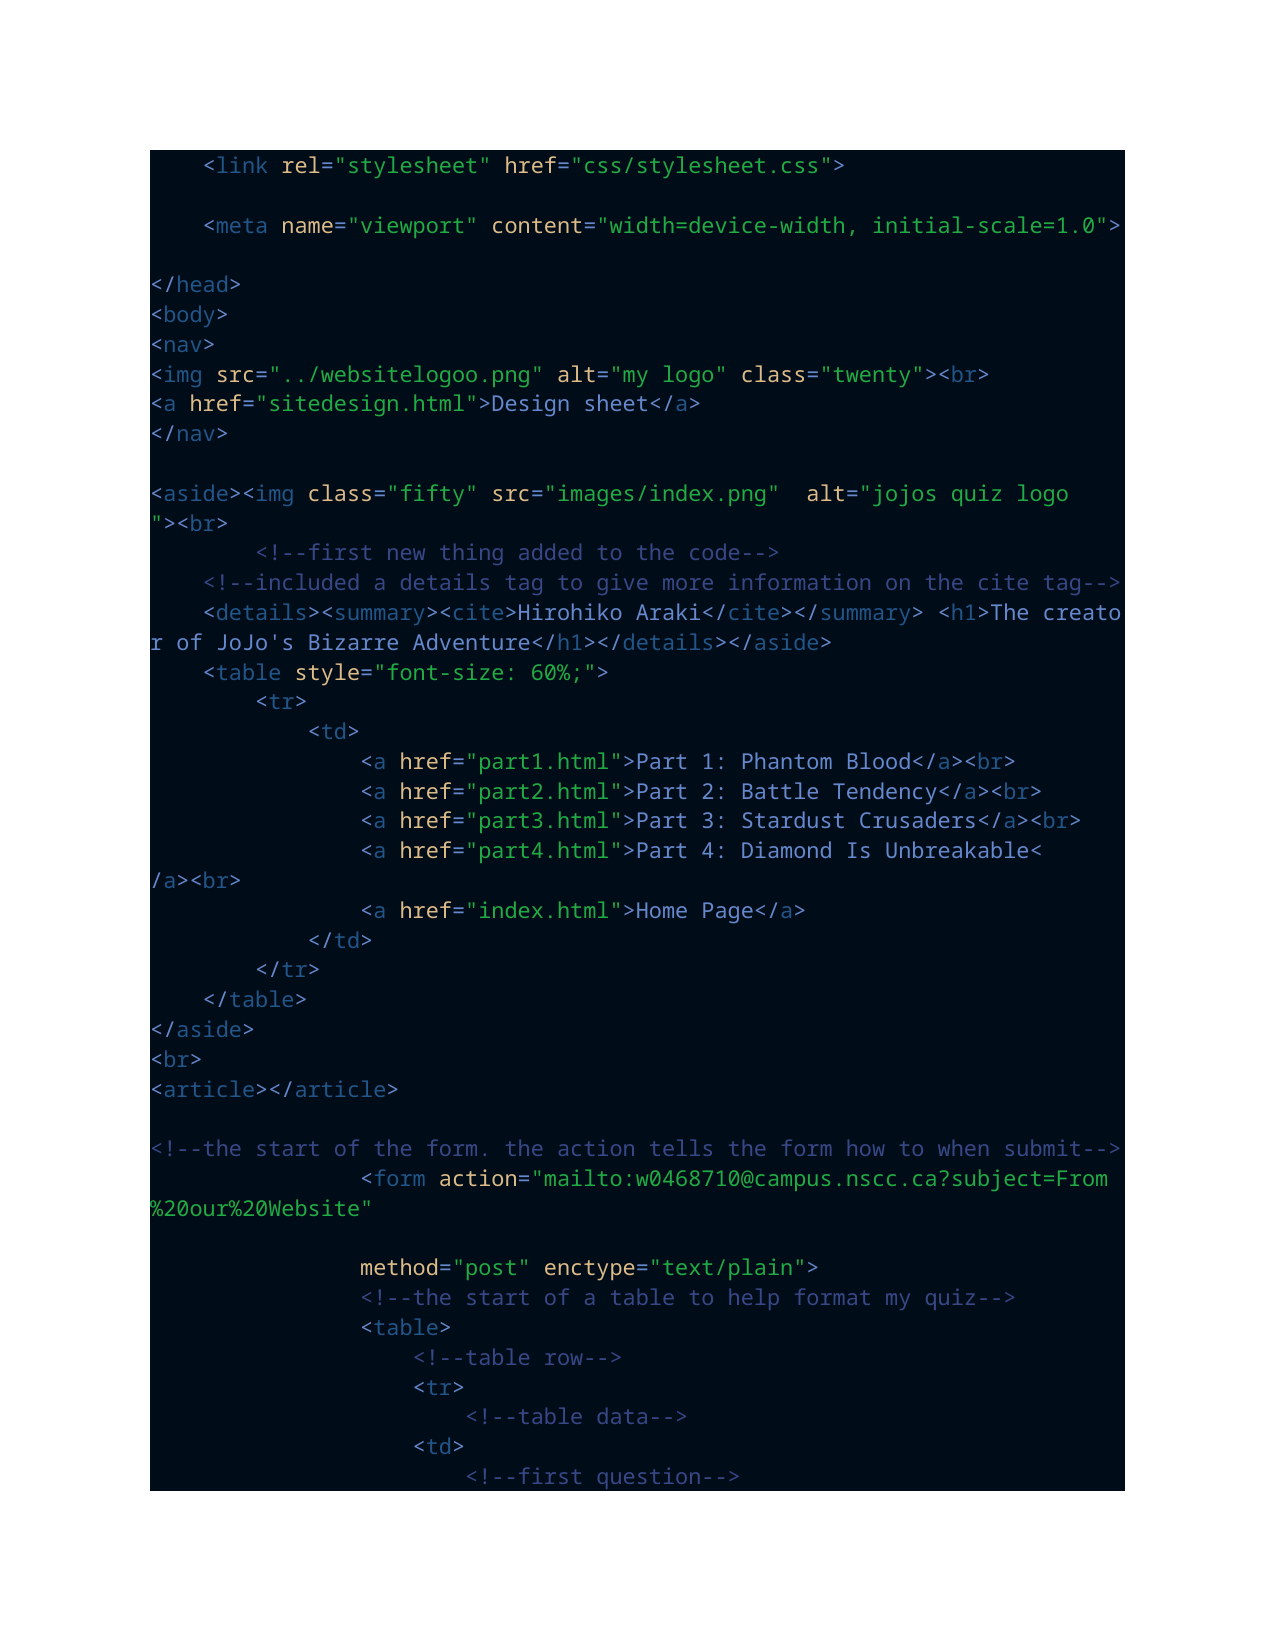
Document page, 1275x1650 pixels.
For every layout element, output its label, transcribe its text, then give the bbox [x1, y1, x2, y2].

text <link rel="stylesheet" href="css/stylesheet.css"> [150, 150, 1125, 180]
text <meta name="viewport" content="width=device-width, initial-scale=1.0"> [150, 209, 1125, 239]
text <a href="sitedesign.html">Design sheet</a> [150, 388, 1125, 418]
text <td> [150, 1431, 1125, 1461]
text <img src="../websitelogoo.png" alt="my logo" class="twenty"><br> [150, 358, 1125, 388]
text <body> [150, 299, 1125, 329]
text </nav> [150, 418, 1125, 448]
text <a href="part1.html">Part 1: Phantom Blood</a><br> [150, 746, 1125, 776]
text </table> [150, 984, 1125, 1014]
text <aside><img class="fifty" src="images/index.png" alt="jojos quiz logo"><br> [150, 478, 1125, 537]
text <tr> [150, 686, 1125, 716]
text <a href="part3.html">Part 3: Stardust Crusaders</a><br> [150, 805, 1125, 835]
text <nav> [150, 329, 1125, 358]
text <a href="index.html">Home Page</a> [150, 895, 1125, 924]
text <!--table row--> [150, 1342, 1125, 1371]
text <form action="mailto:w0468710@campus.nscc.ca?subject=From%20our%20Website" [150, 1163, 1125, 1222]
text <details><summary><cite>Hirohiko Araki</cite></summary> <h1>The creator of JoJo's Bizarre Adventure</h1></details></aside> [150, 597, 1125, 656]
text <tr> [150, 1371, 1125, 1401]
text <a href="part2.html">Part 2: Battle Tendency</a><br> [150, 776, 1125, 805]
text <table style="font-size: 60%;"> [150, 656, 1125, 686]
text <!--included a details tag to give more information on the cite tag--> [150, 567, 1125, 597]
text <table> [150, 1312, 1125, 1342]
text <article></article> [150, 1073, 1125, 1103]
text <!--the start of the form. the action tells the form how to when submit--> [150, 1133, 1125, 1163]
text <!--table data--> [150, 1401, 1125, 1431]
text <!--the start of a table to help format my quiz--> [150, 1282, 1125, 1312]
text </td> [150, 924, 1125, 954]
text </head> [150, 269, 1125, 299]
text </tr> [150, 954, 1125, 984]
text method="post" enctype="text/plain"> [150, 1252, 1125, 1282]
text <td> [150, 716, 1125, 746]
text </aside> [150, 1014, 1125, 1044]
text <!--first new thing added to the code--> [150, 537, 1125, 567]
text <br> [150, 1044, 1125, 1073]
text <a href="part4.html">Part 4: Diamond Is Unbreakable</a><br> [150, 835, 1125, 895]
text <!--first question--> [150, 1461, 1125, 1491]
